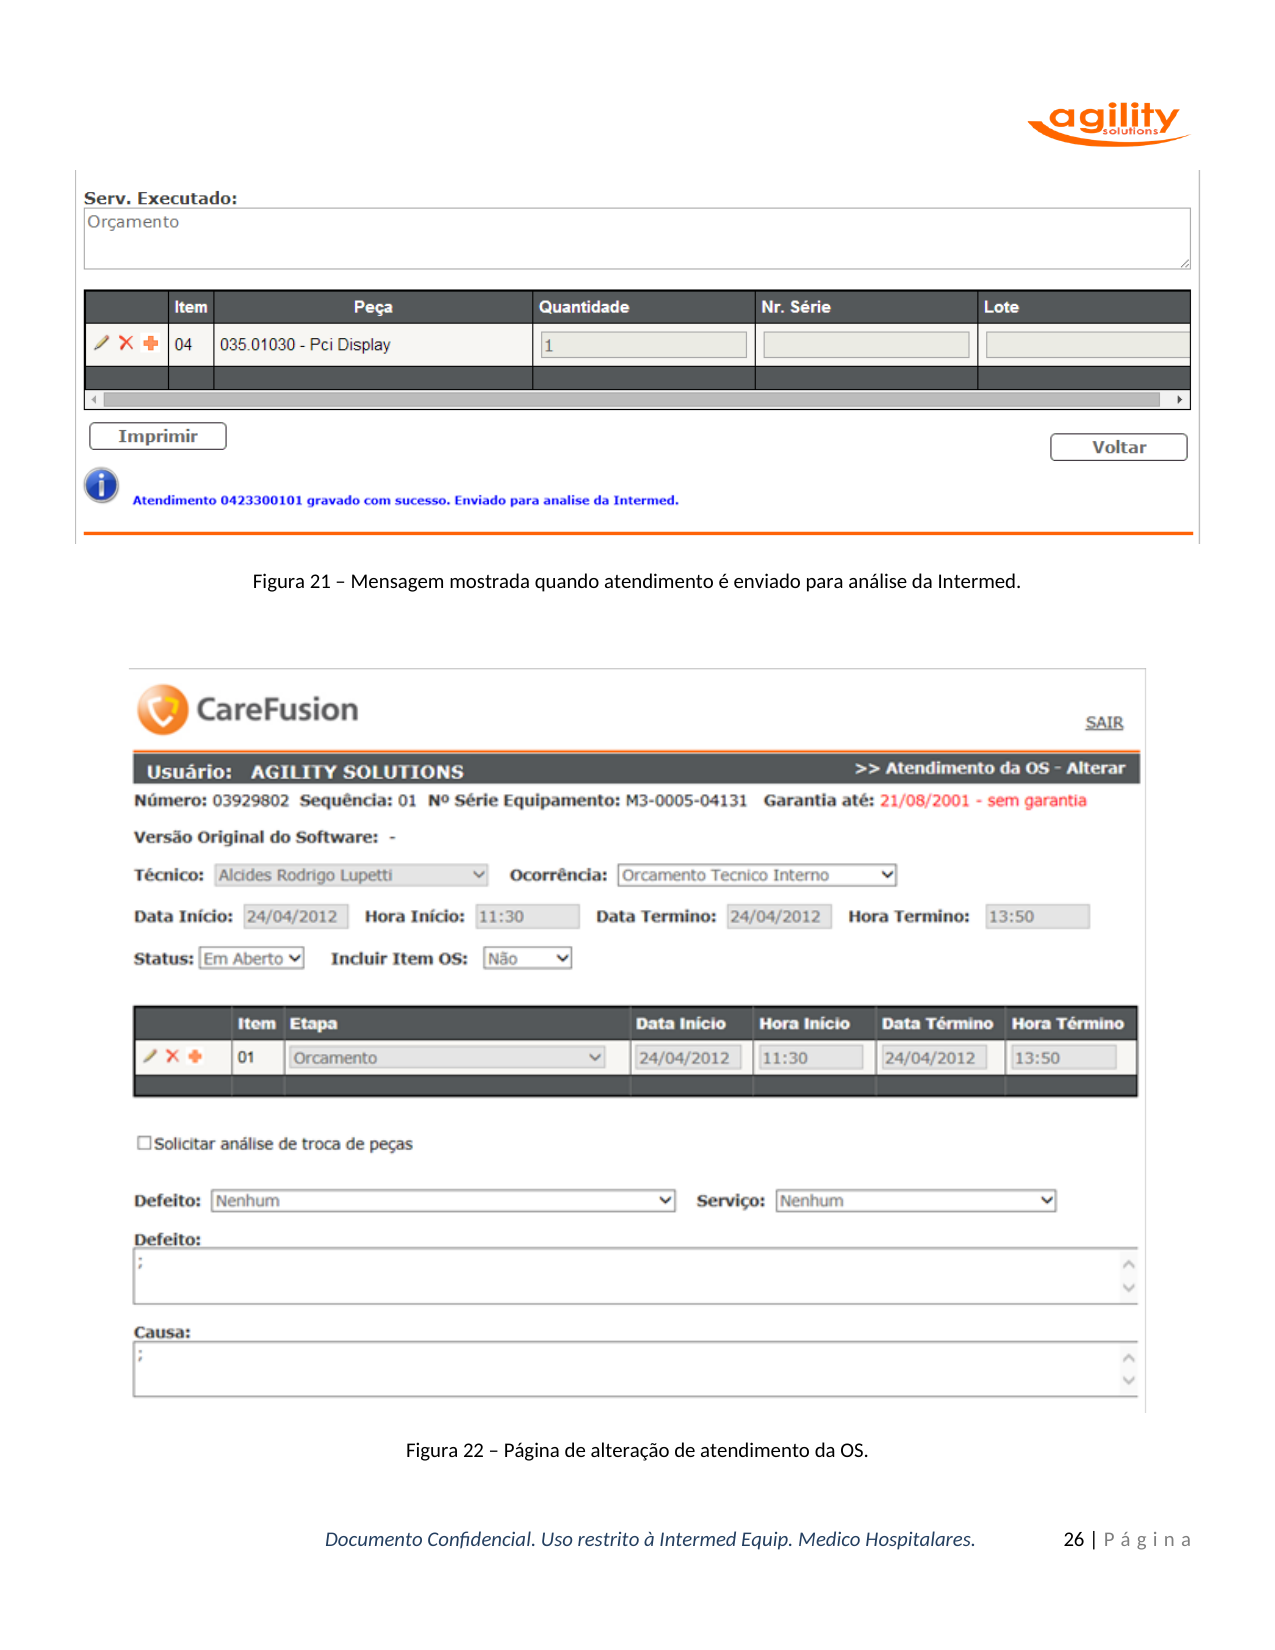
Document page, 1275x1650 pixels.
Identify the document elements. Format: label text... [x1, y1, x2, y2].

text Figura 21 – Mensagem mostrada quando atendimento é enviado para análise da Intermed. [75, 569, 1200, 594]
picture [1027, 94, 1192, 147]
text Figura 22 – Página de alteração de atendimento da OS. [75, 1437, 1200, 1462]
picture [128, 668, 1147, 1413]
picture [75, 170, 1200, 544]
